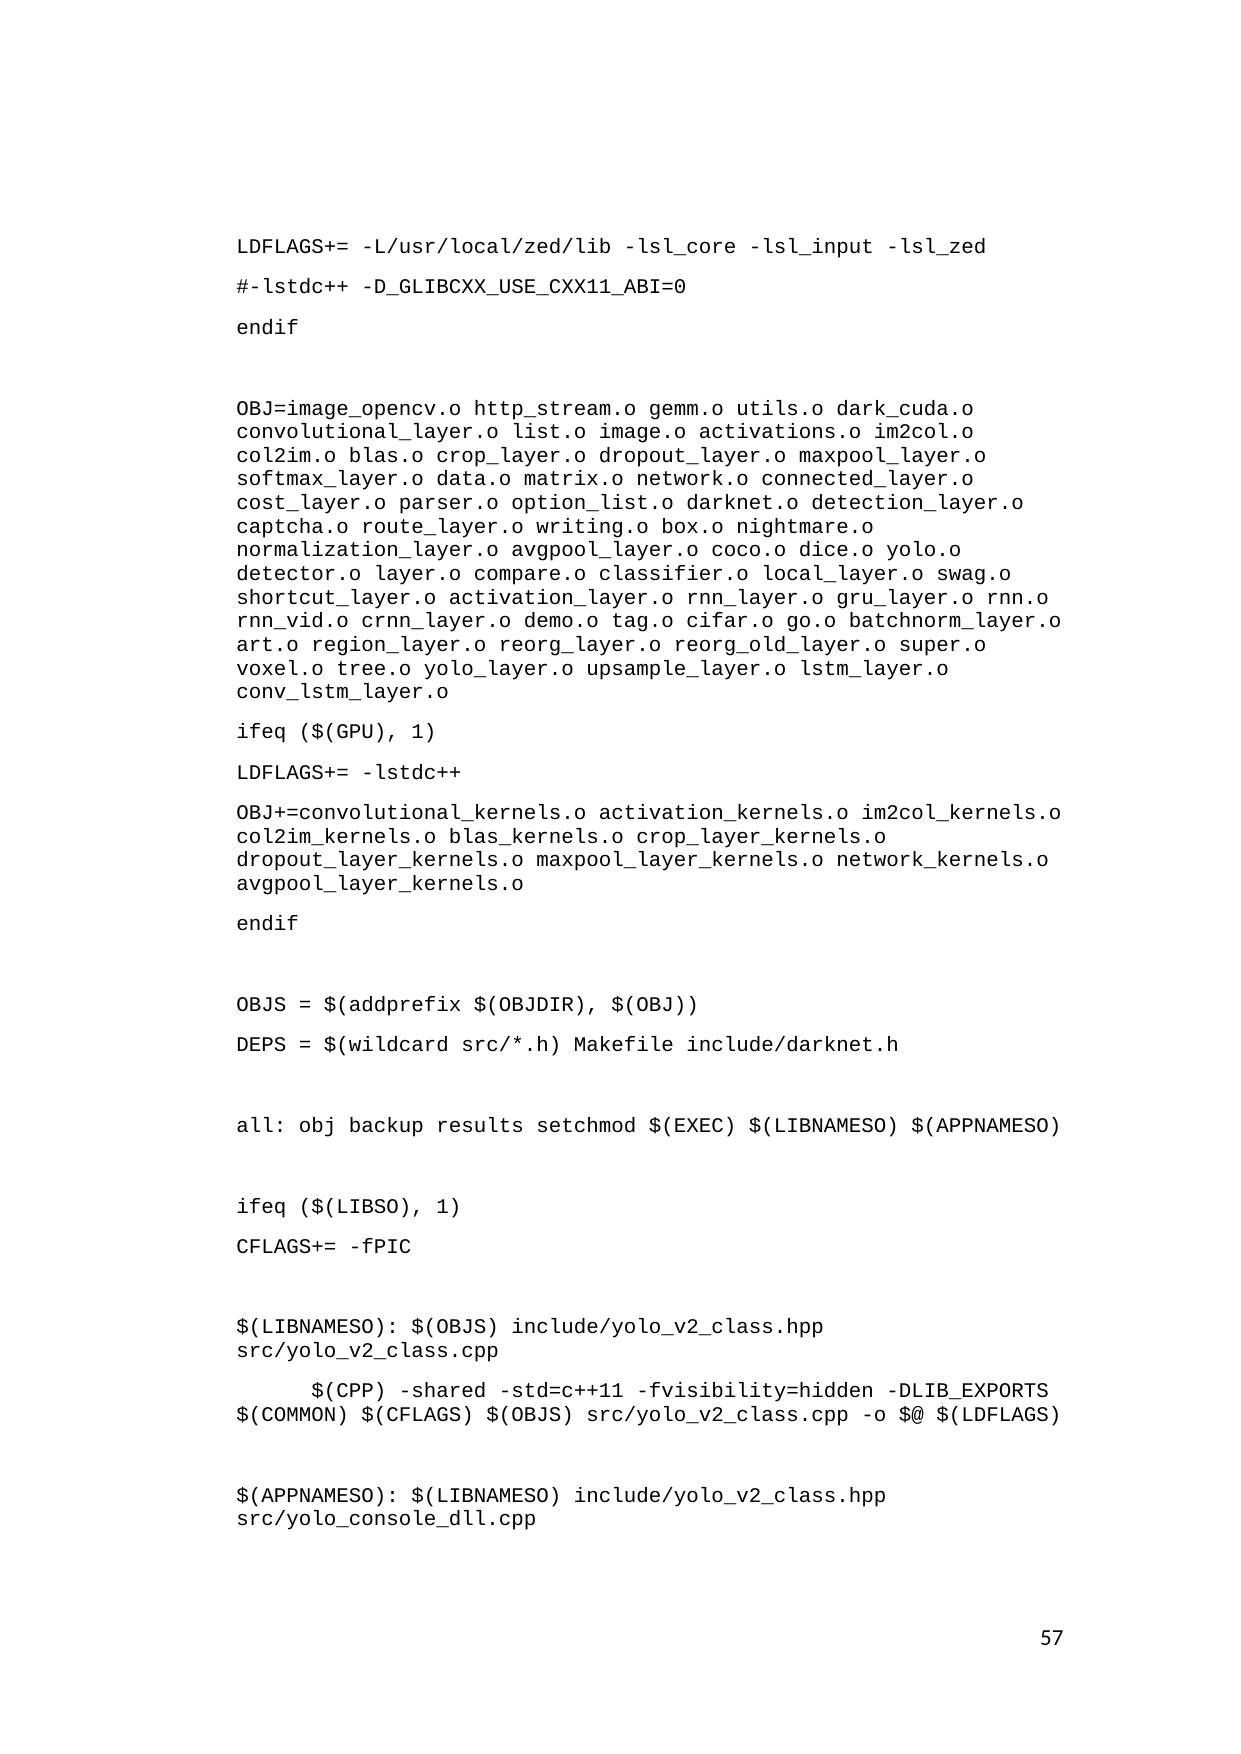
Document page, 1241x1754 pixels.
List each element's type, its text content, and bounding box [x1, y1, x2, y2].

text OBJ=image_opencv.o http_stream.o gemm.o utils.o dark_cuda.o convolutional_layer.o list.o image.o activations.o im2col.o col2im.o blas.o crop_layer.o dropout_layer.o maxpool_layer.o softmax_layer.o data.o matrix.o network.o connected_layer.o cost_layer.o parser.o option_list.o darknet.o detection_layer.o captcha.o route_layer.o writing.o box.o nightmare.o normalization_layer.o avgpool_layer.o coco.o dice.o yolo.o detector.o layer.o compare.o classifier.o local_layer.o swag.o shortcut_layer.o activation_layer.o rnn_layer.o gru_layer.o rnn.o rnn_vid.o crnn_layer.o demo.o tag.o cifar.o go.o batchnorm_layer.o art.o region_layer.o reorg_layer.o reorg_old_layer.o super.o voxel.o tree.o yolo_layer.o upsample_layer.o lstm_layer.o conv_lstm_layer.o [236, 397, 1063, 705]
text $(APPNAMESO): $(LIBNAMESO) include/yolo_v2_class.hpp src/yolo_console_dll.cpp [236, 1485, 1063, 1532]
text OBJS = $(addprefix $(OBJDIR), $(OBJ)) [236, 994, 1063, 1018]
text LDFLAGS+= -L/usr/local/zed/lib -lsl_core -lsl_input -lsl_zed [236, 236, 1063, 260]
text #-lstdc++ -D_GLIBCXX_USE_CXX11_ABI=0 [236, 277, 1063, 300]
text ifeq ($(LIBSO), 1) [236, 1196, 1063, 1219]
text LDFLAGS+= -lstdc++ [236, 762, 1063, 786]
text $(CPP) -shared -std=c++11 -fvisibility=hidden -DLIB_EXPORTS $(COMMON) $(CFLAGS) $(OBJS) src/yolo_v2_class.cpp -o $@ $(LDFLAGS) [236, 1381, 1063, 1428]
text CFLAGS+= -fPIC [236, 1236, 1063, 1259]
text $(LIBNAMESO): $(OBJS) include/yolo_v2_class.hpp src/yolo_v2_class.cpp [236, 1317, 1063, 1364]
text endif [236, 913, 1063, 937]
text all: obj backup results setchmod $(EXEC) $(LIBNAMESO) $(APPNAMESO) [236, 1115, 1063, 1139]
text DEPS = $(wildcard src/*.h) Makefile include/darknet.h [236, 1034, 1063, 1058]
text endif [236, 317, 1063, 341]
text ifeq ($(GPU), 1) [236, 722, 1063, 745]
text OBJ+=convolutional_kernels.o activation_kernels.o im2col_kernels.o col2im_kernels.o blas_kernels.o crop_layer_kernels.o dropout_layer_kernels.o maxpool_layer_kernels.o network_kernels.o avgpool_layer_kernels.o [236, 802, 1063, 897]
